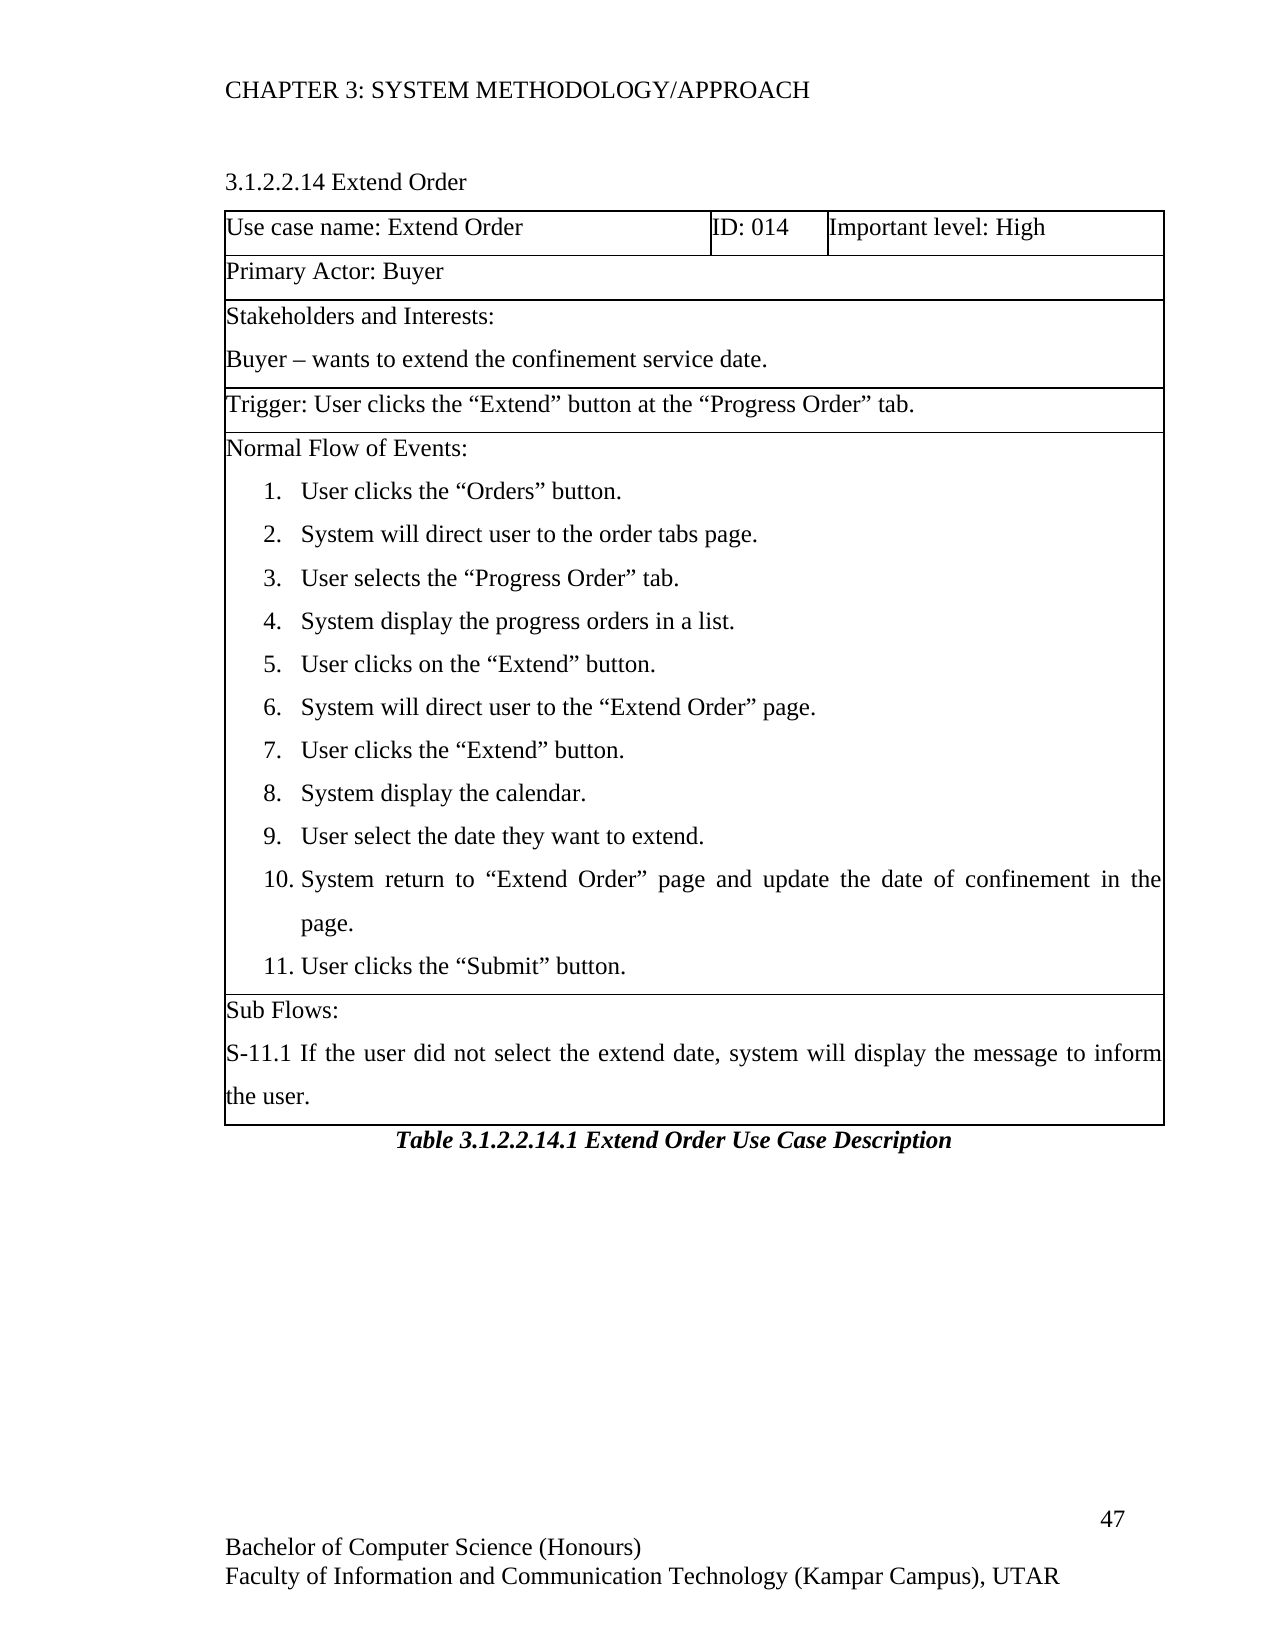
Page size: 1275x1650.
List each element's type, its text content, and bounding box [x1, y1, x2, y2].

table_cell Primary Actor: Buyer [226, 256, 1163, 299]
list 3.1.2.2.14 Extend Order [225, 167, 1125, 195]
table_cell Sub Flows: S-11.1 If the user did not select the extend date, system will display the message to inform the user. [226, 995, 1163, 1124]
table_cell Normal Flow of Events: User clicks the “Orders” button. System will direct user to the order tabs page. User selects the “Progress Order” tab. System display the progress orders in a list. User clicks on the “Extend” button. System will direct user to the “Extend Order” page. User clicks the “Extend” button. System display the calendar. User select the date they want to extend. System return to “Extend Order” page and update the date of confinement in the page. User clicks the “Submit” button. [226, 433, 1163, 994]
text Table 3.1.2.2.14.1 Extend Order Use Case Description [225, 1126, 1125, 1154]
table_cell Trigger: User clicks the “Extend” button at the “Progress Order” tab. [226, 389, 1163, 432]
table_header Important level: High [829, 212, 1163, 255]
table_cell Stakeholders and Interests: Buyer – wants to extend the confinement service date. [226, 301, 1163, 387]
table_header ID: 014 [712, 212, 827, 255]
table_header Use case name: Extend Order [226, 212, 710, 255]
